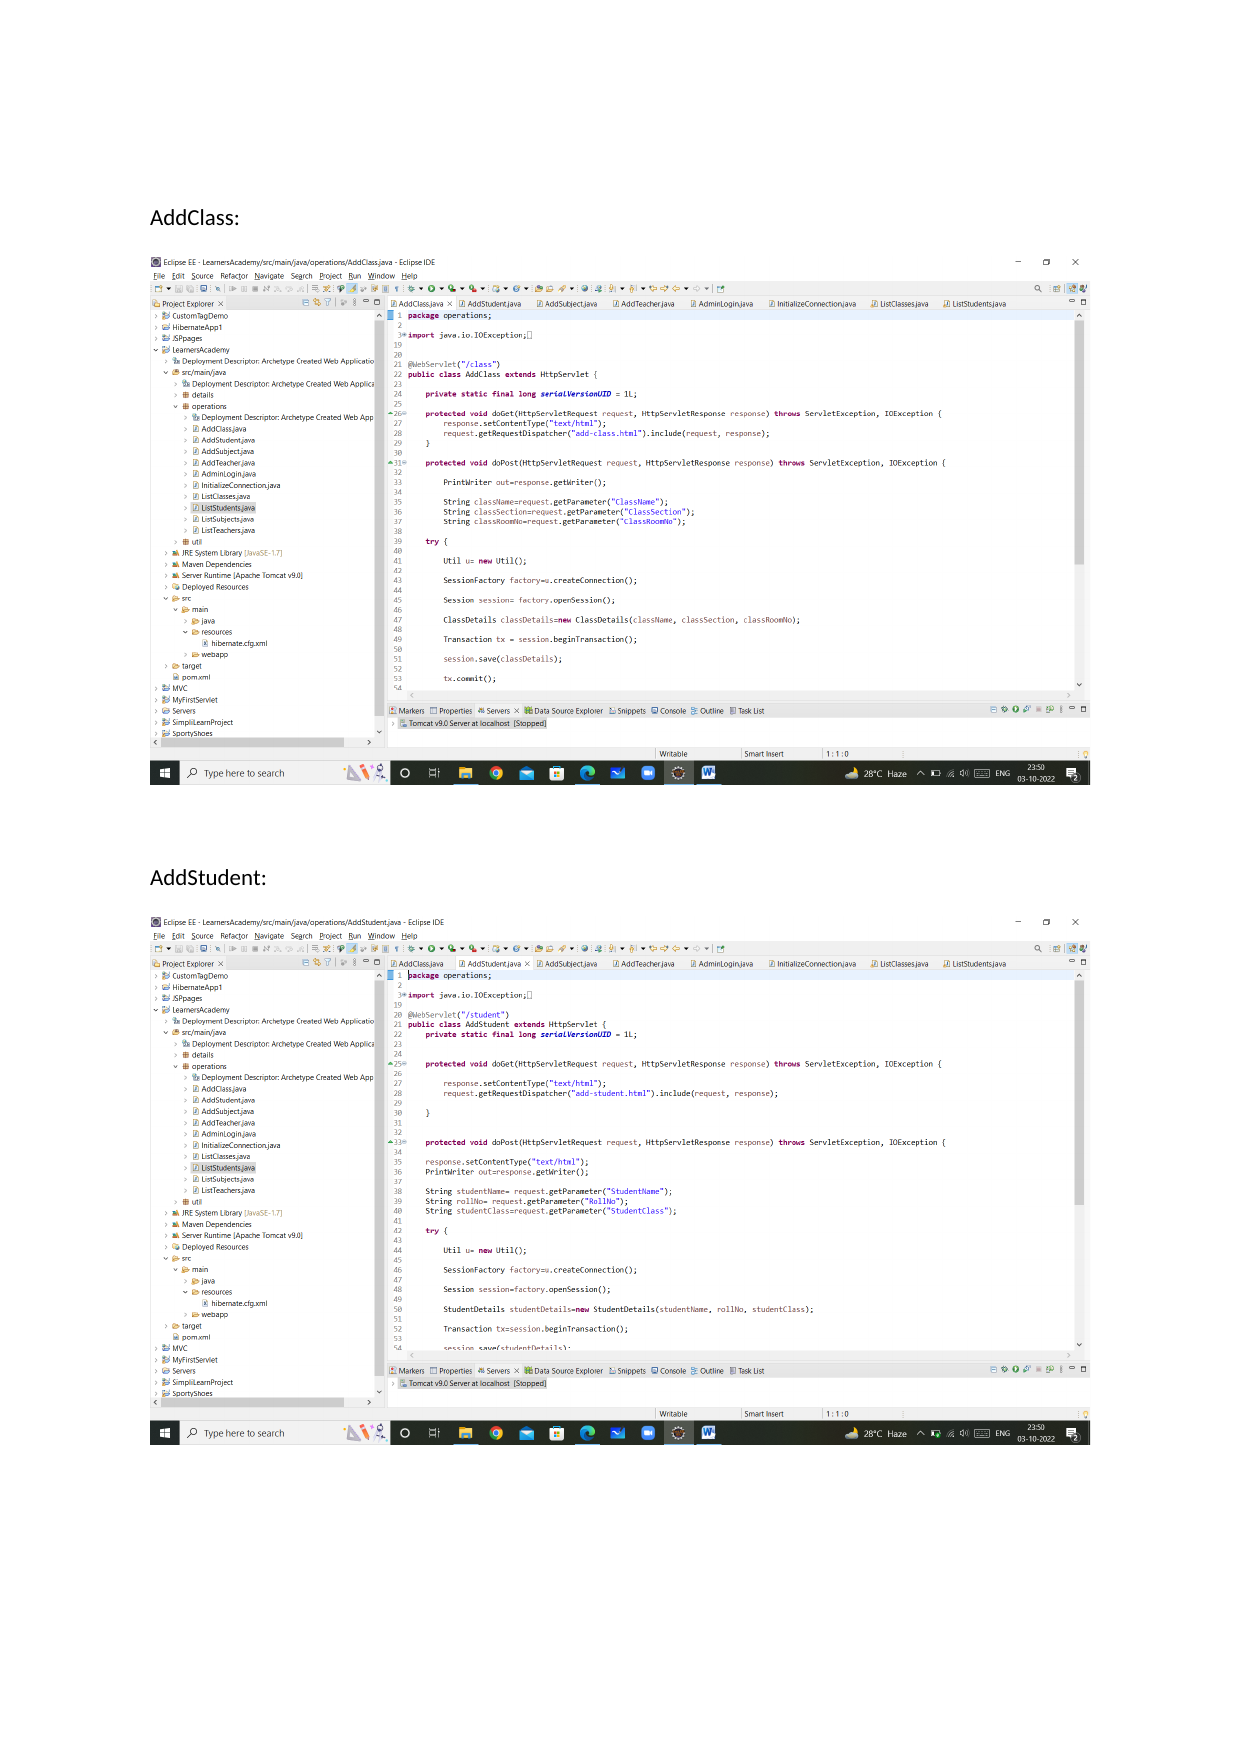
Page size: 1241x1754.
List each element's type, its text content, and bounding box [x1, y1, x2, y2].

text AddClass: [150, 203, 1090, 231]
picture [150, 916, 1091, 1445]
text AddStudent: [150, 863, 1090, 891]
picture [150, 256, 1091, 785]
